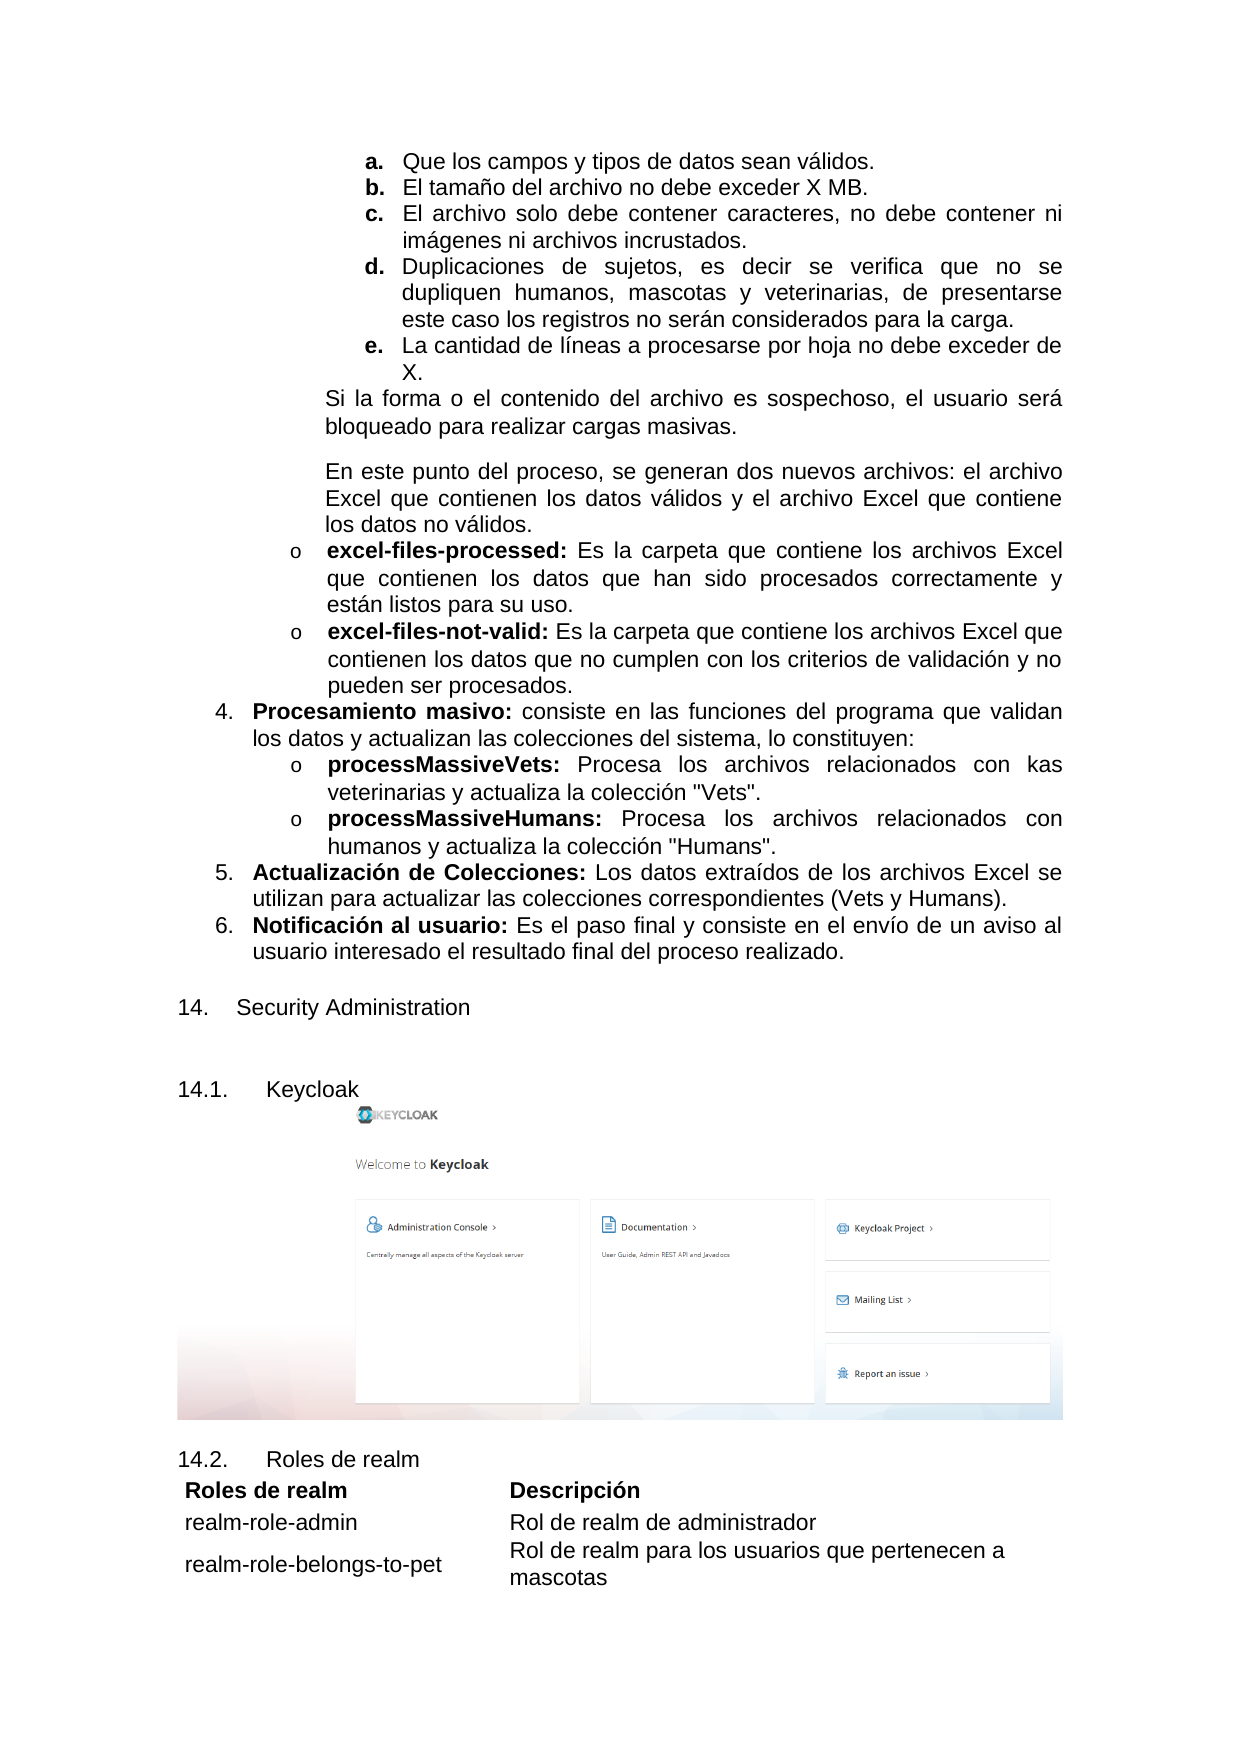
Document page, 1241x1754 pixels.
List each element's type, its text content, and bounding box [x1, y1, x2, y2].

table_cell realm-role-belongs-to-pet [177, 1538, 502, 1590]
list El tamaño del archivo no debe exceder X MB. [365, 174, 1063, 200]
subtitle Keycloak [177, 1076, 1063, 1102]
list excel-files-not-valid: Es la carpeta que contiene los archivos Excel que contienen los datos que no cumplen con los criterios de validación y no pueden ser procesados. [290, 618, 1063, 698]
subtitle Security Administration [177, 994, 1063, 1020]
table_cell realm-role-admin [177, 1506, 502, 1537]
list Que los campos y tipos de datos sean válidos. [365, 148, 1063, 174]
list Duplicaciones de sujetos, es decir se verifica que no se dupliquen humanos, mascotas y veterinarias, de presentarse este caso los registros no serán considerados para la carga. [364, 253, 1063, 332]
table_header Descripción [502, 1475, 1098, 1506]
list Procesamiento masivo: consiste en las funciones del programa que validan los datos y actualizan las colecciones del sistema, lo constituyen: [215, 698, 1063, 751]
list Notificación al usuario: Es el paso final y consiste en el envío de un aviso al usuario interesado el resultado final del proceso realizado. [215, 912, 1063, 964]
table_header Roles de realm [177, 1475, 502, 1506]
table_cell Rol de realm de administrador [502, 1506, 1098, 1537]
text En este punto del proceso, se generan dos nuevos archivos: el archivo Excel que contienen los datos válidos y el archivo Excel que contiene los datos no válidos. [325, 458, 1063, 537]
list processMassiveVets: Procesa los archivos relacionados con kas veterinarias y actualiza la colección "Vets". [290, 751, 1063, 805]
list La cantidad de líneas a procesarse por hoja no debe exceder de X. [364, 332, 1063, 385]
list Actualización de Colecciones: Los datos extraídos de los archivos Excel se utilizan para actualizar las colecciones correspondientes (Vets y Humans). [215, 859, 1063, 912]
subtitle Roles de realm [177, 1446, 1063, 1473]
list excel-files-processed: Es la carpeta que contiene los archivos Excel que contienen los datos que han sido procesados correctamente y están listos para su uso. [289, 537, 1063, 618]
list El archivo solo debe contener caracteres, no debe contener ni imágenes ni archivos incrustados. [365, 200, 1063, 253]
picture [177, 1103, 1063, 1420]
text Si la forma o el contenido del archivo es sospechoso, el usuario será bloqueado para realizar cargas masivas. [325, 385, 1063, 439]
table_cell Rol de realm para los usuarios que pertenecen a mascotas [502, 1538, 1098, 1590]
list processMassiveHumans: Procesa los archivos relacionados con humanos y actualiza la colección "Humans". [290, 805, 1063, 859]
